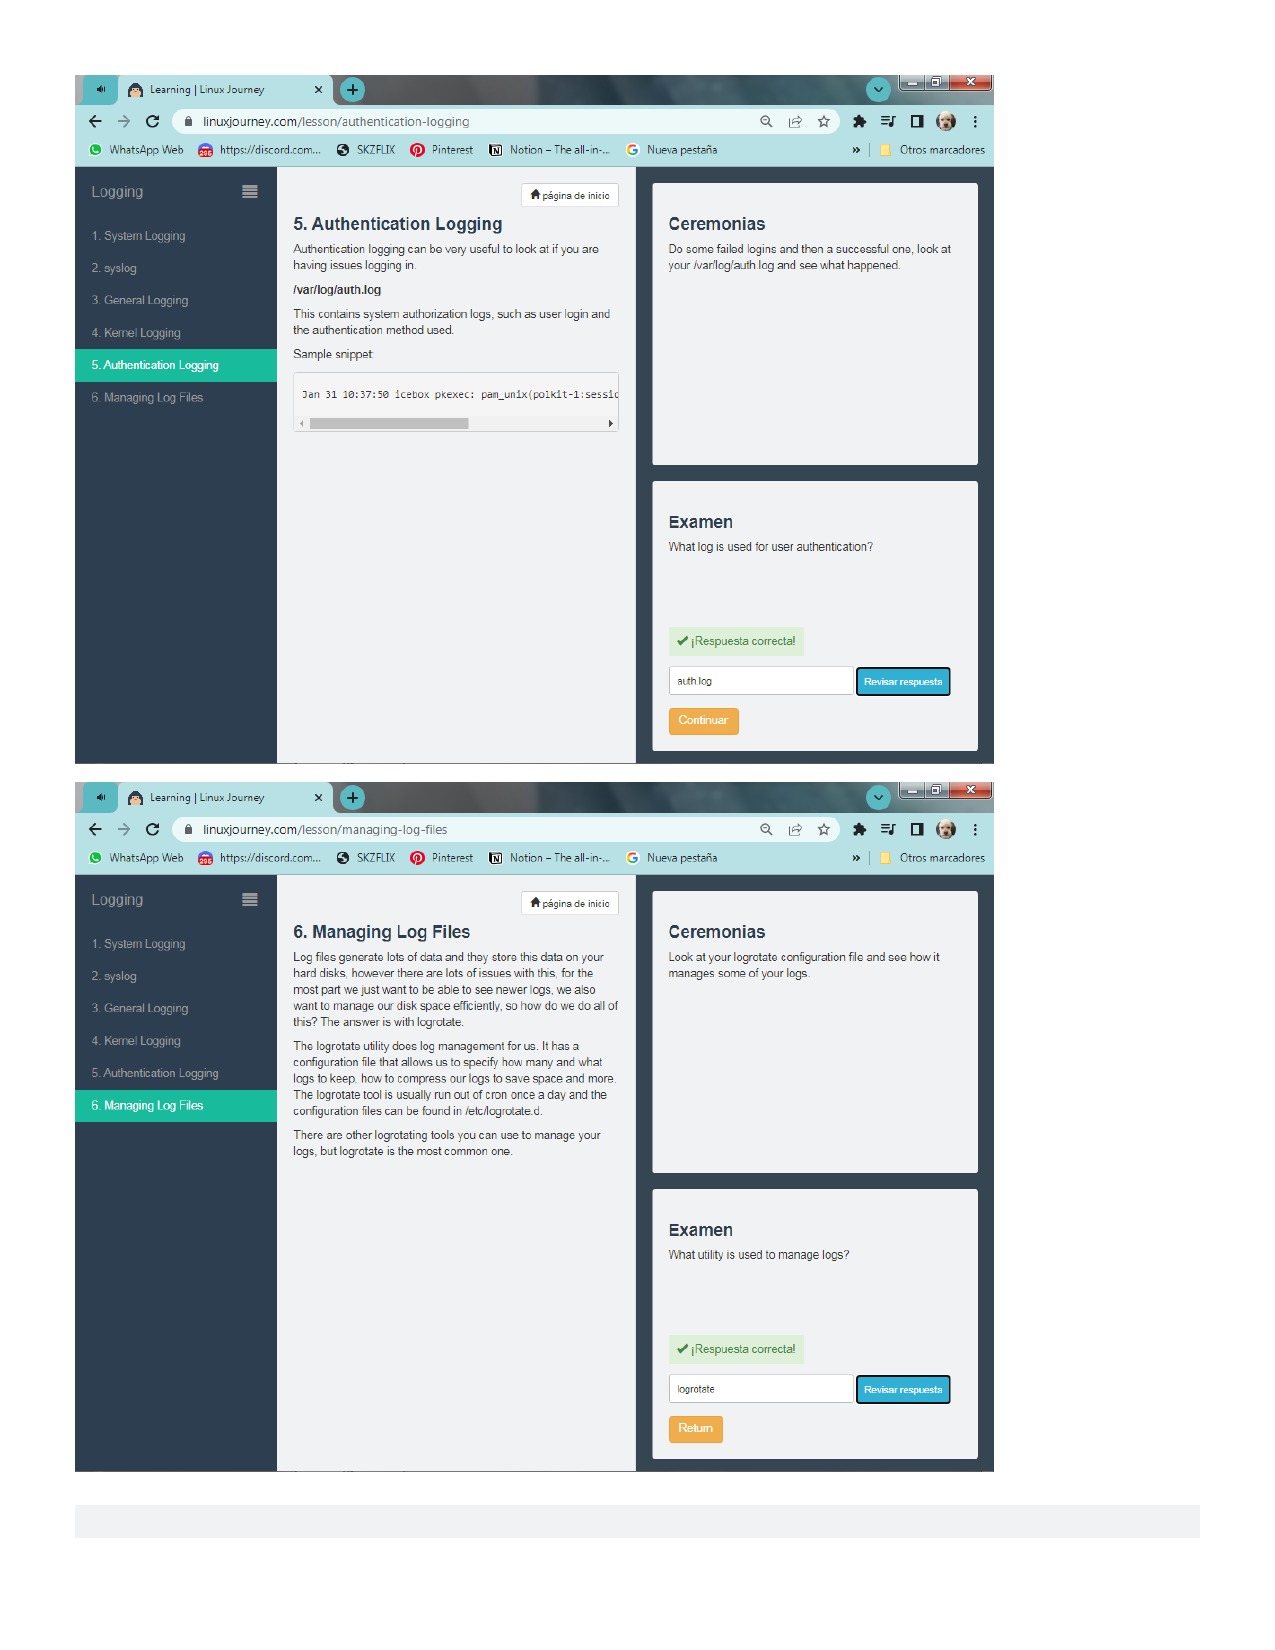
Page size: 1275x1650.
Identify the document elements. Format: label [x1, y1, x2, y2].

picture [75, 782, 994, 1472]
picture [75, 75, 994, 764]
